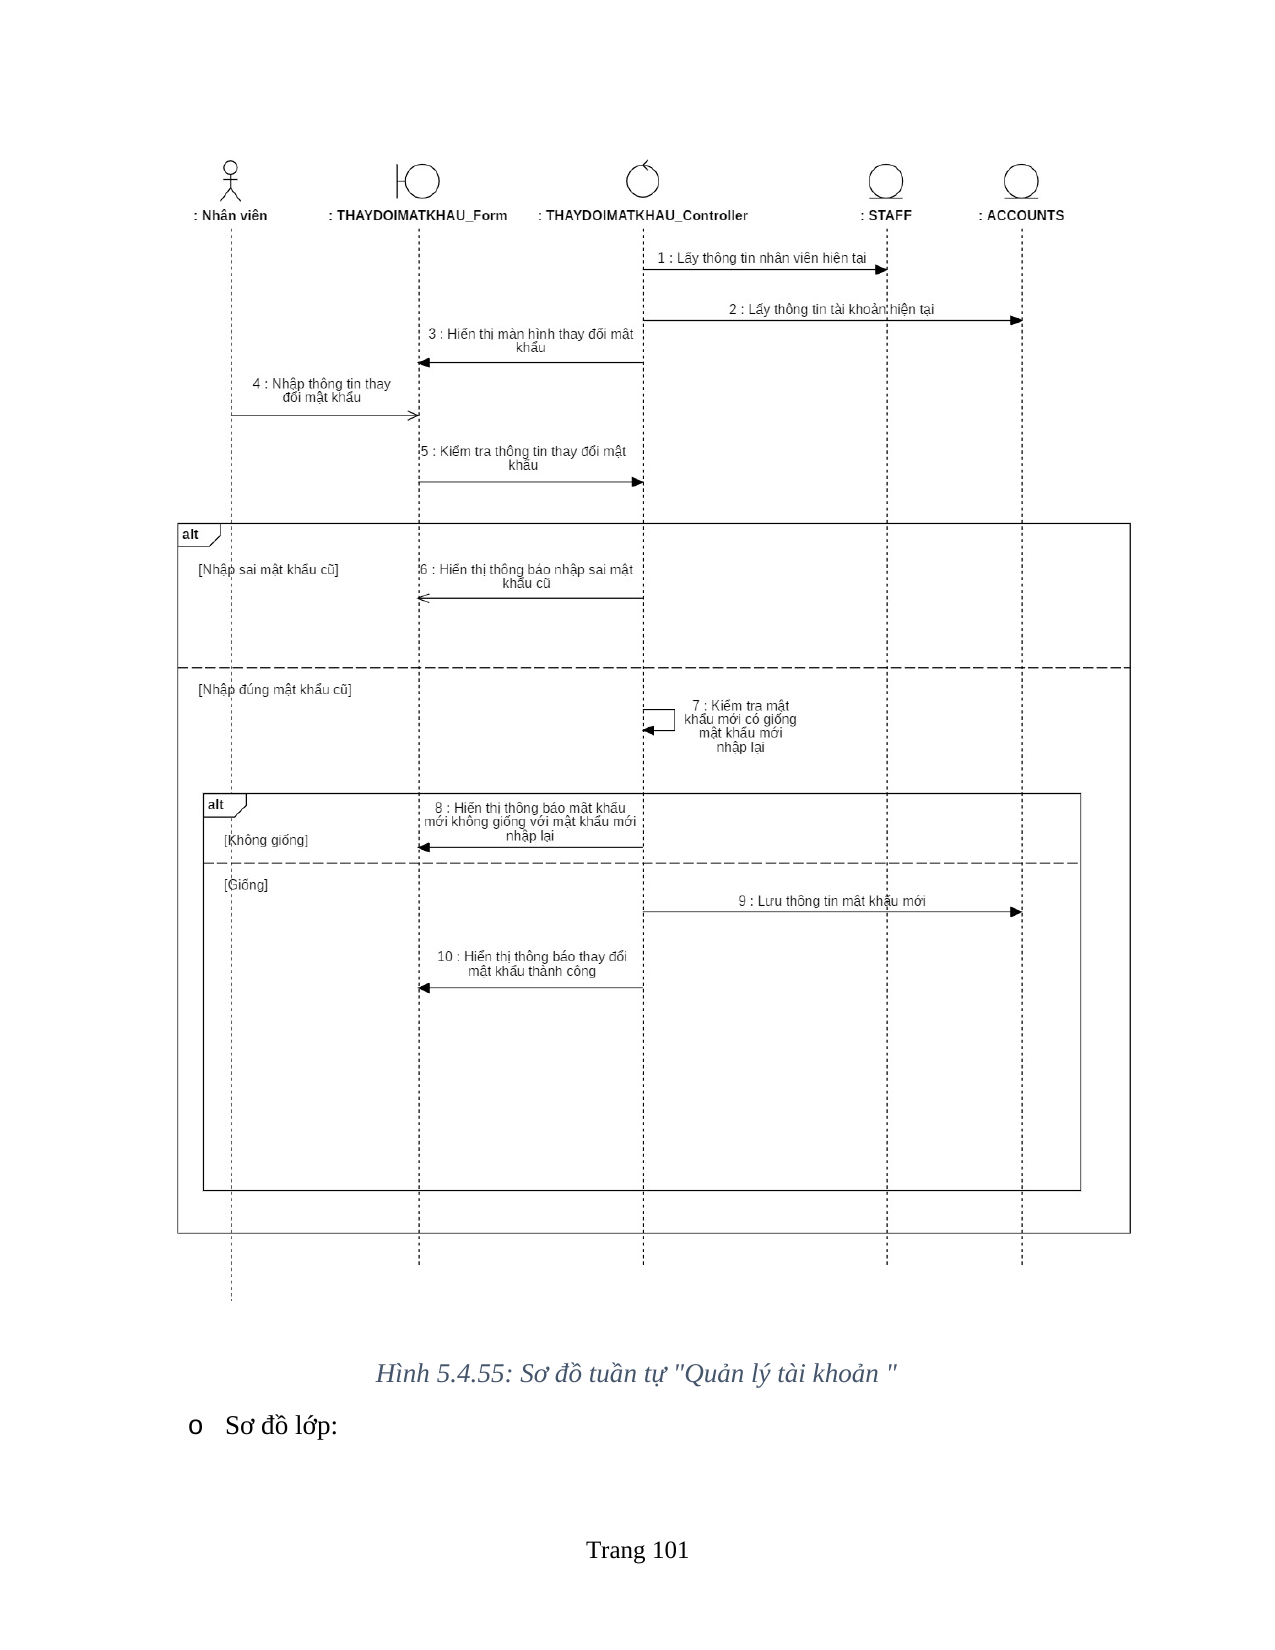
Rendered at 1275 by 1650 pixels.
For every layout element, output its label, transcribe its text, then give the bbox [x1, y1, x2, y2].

picture [150, 150, 1172, 1342]
list Sơ đồ lớp: [187, 1409, 1125, 1442]
